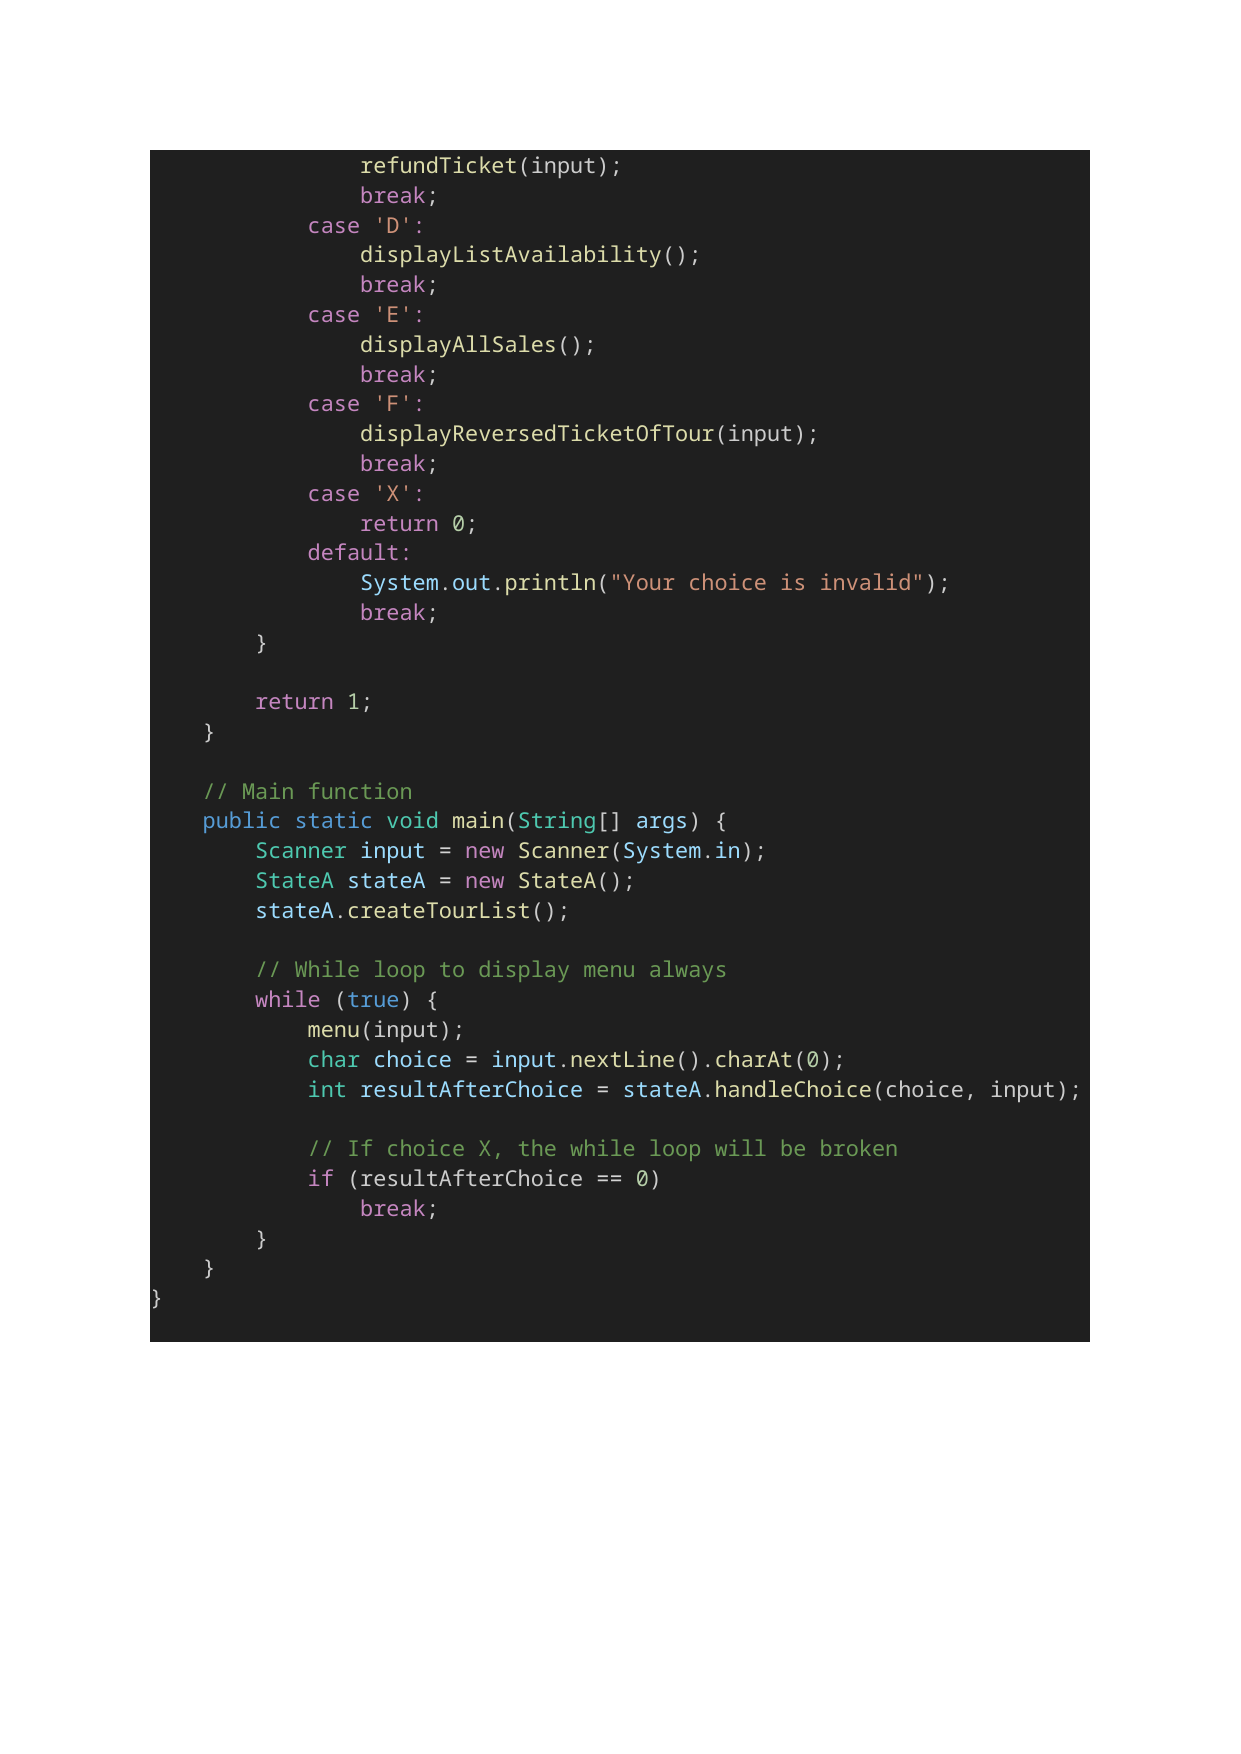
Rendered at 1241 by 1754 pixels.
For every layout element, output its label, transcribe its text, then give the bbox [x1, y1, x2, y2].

text stateA.createTourList(); [150, 895, 1090, 924]
text default: [150, 537, 1090, 567]
text case 'X': [150, 478, 1090, 507]
text System.out.println("Your choice is invalid"); [150, 567, 1090, 597]
text // Main function [150, 776, 1090, 805]
text public static void main(String[] args) { [150, 805, 1090, 835]
text menu(input); [150, 1014, 1090, 1044]
text displayReversedTicketOfTour(input); [150, 418, 1090, 448]
text } [150, 1282, 1090, 1312]
text break; [150, 358, 1090, 388]
text } [150, 1252, 1090, 1282]
text while (true) { [150, 984, 1090, 1014]
text case 'E': [150, 299, 1090, 329]
text break; [150, 180, 1090, 209]
text // While loop to display menu always [150, 954, 1090, 984]
text refundTicket(input); [150, 150, 1090, 180]
text } [150, 1222, 1090, 1252]
text int resultAfterChoice = stateA.handleChoice(choice, input); [150, 1073, 1090, 1103]
text case 'D': [150, 209, 1090, 239]
text break; [150, 1193, 1090, 1222]
text Scanner input = new Scanner(System.in); [150, 835, 1090, 865]
text displayListAvailability(); [150, 239, 1090, 269]
text break; [150, 597, 1090, 627]
text return 0; [150, 507, 1090, 537]
text char choice = input.nextLine().charAt(0); [150, 1044, 1090, 1073]
text } [150, 716, 1090, 746]
text case 'F': [150, 388, 1090, 418]
text return 1; [150, 686, 1090, 716]
text // If choice X, the while loop will be broken [150, 1133, 1090, 1163]
text } [150, 627, 1090, 656]
text displayAllSales(); [150, 329, 1090, 358]
text break; [150, 269, 1090, 299]
text if (resultAfterChoice == 0) [150, 1163, 1090, 1193]
text break; [150, 448, 1090, 478]
text StateA stateA = new StateA(); [150, 865, 1090, 895]
